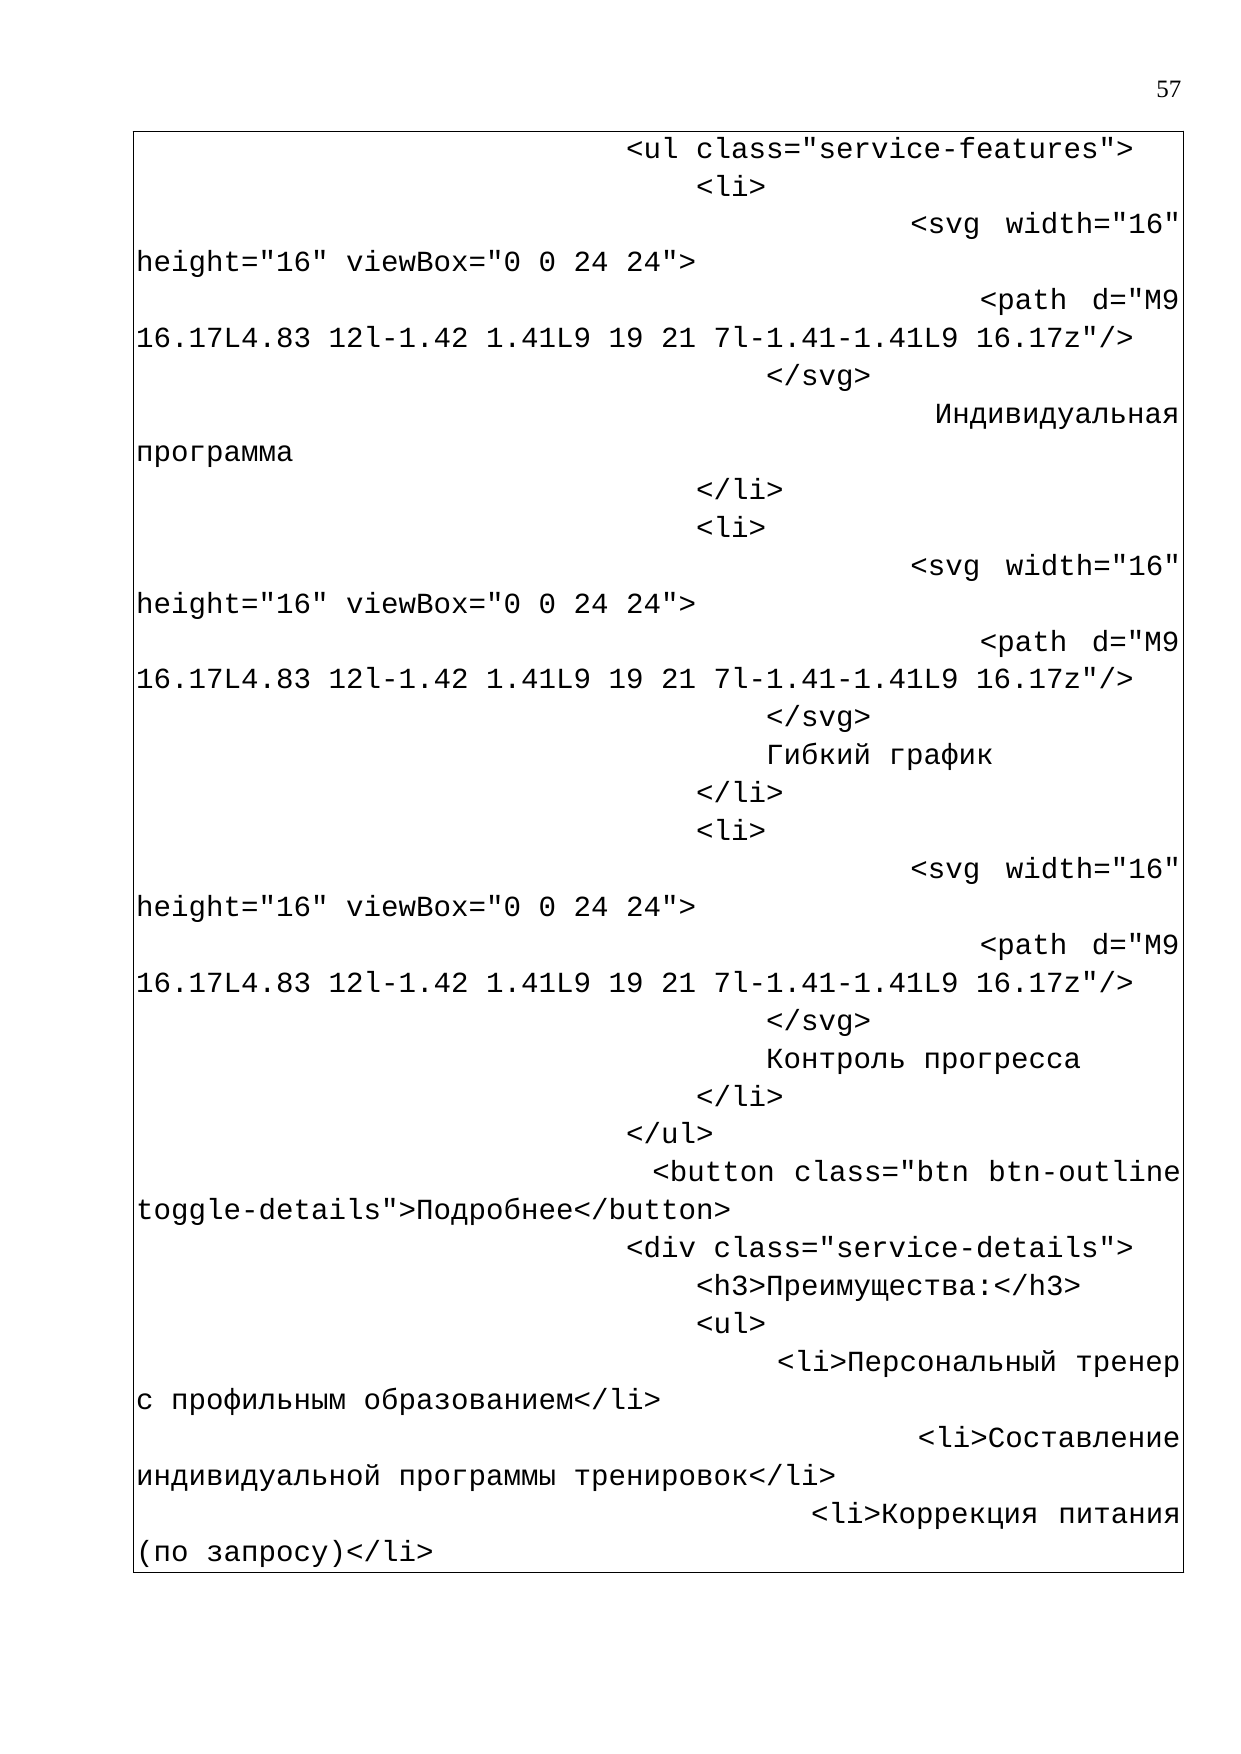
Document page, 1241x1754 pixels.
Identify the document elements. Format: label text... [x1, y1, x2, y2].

list <ul class="service-features"> [134, 132, 1183, 167]
list </svg> [134, 699, 1183, 736]
list <path d="M9 16.17L4.83 12l-1.42 1.41L9 19 21 7l-1.41-1.41L9 16.17z"/> [134, 623, 1183, 698]
list </li> [134, 1078, 1183, 1115]
list </ul> [134, 1116, 1183, 1153]
list <li>Персональный тренер с профильным образованием</li> [134, 1344, 1183, 1418]
list <li>Составление индивидуальной программы тренировок</li> [134, 1420, 1183, 1494]
list <button class="btn btn-outline toggle-details">Подробнее</button> [134, 1154, 1183, 1228]
list Контроль прогресса [134, 1041, 1183, 1077]
list <li>Коррекция питания (по запросу)</li> [134, 1496, 1183, 1572]
list <li> [134, 510, 1183, 546]
list </li> [134, 775, 1183, 811]
list <h3>Преимущества:</h3> [134, 1268, 1183, 1304]
list <div class="service-details"> [134, 1230, 1183, 1266]
list <li> [134, 813, 1183, 849]
list </svg> [134, 358, 1183, 394]
list <path d="M9 16.17L4.83 12l-1.42 1.41L9 19 21 7l-1.41-1.41L9 16.17z"/> [134, 282, 1183, 356]
list Индивидуальная программа [134, 396, 1183, 470]
list Гибкий график [134, 737, 1183, 773]
list <path d="M9 16.17L4.83 12l-1.42 1.41L9 19 21 7l-1.41-1.41L9 16.17z"/> [134, 927, 1183, 1001]
list <li> [134, 168, 1183, 205]
list <ul> [134, 1306, 1183, 1342]
list <svg width="16" height="16" viewBox="0 0 24 24"> [134, 206, 1183, 281]
list </li> [134, 472, 1183, 508]
list <svg width="16" height="16" viewBox="0 0 24 24"> [134, 851, 1183, 925]
list </svg> [134, 1003, 1183, 1039]
list <svg width="16" height="16" viewBox="0 0 24 24"> [134, 548, 1183, 622]
